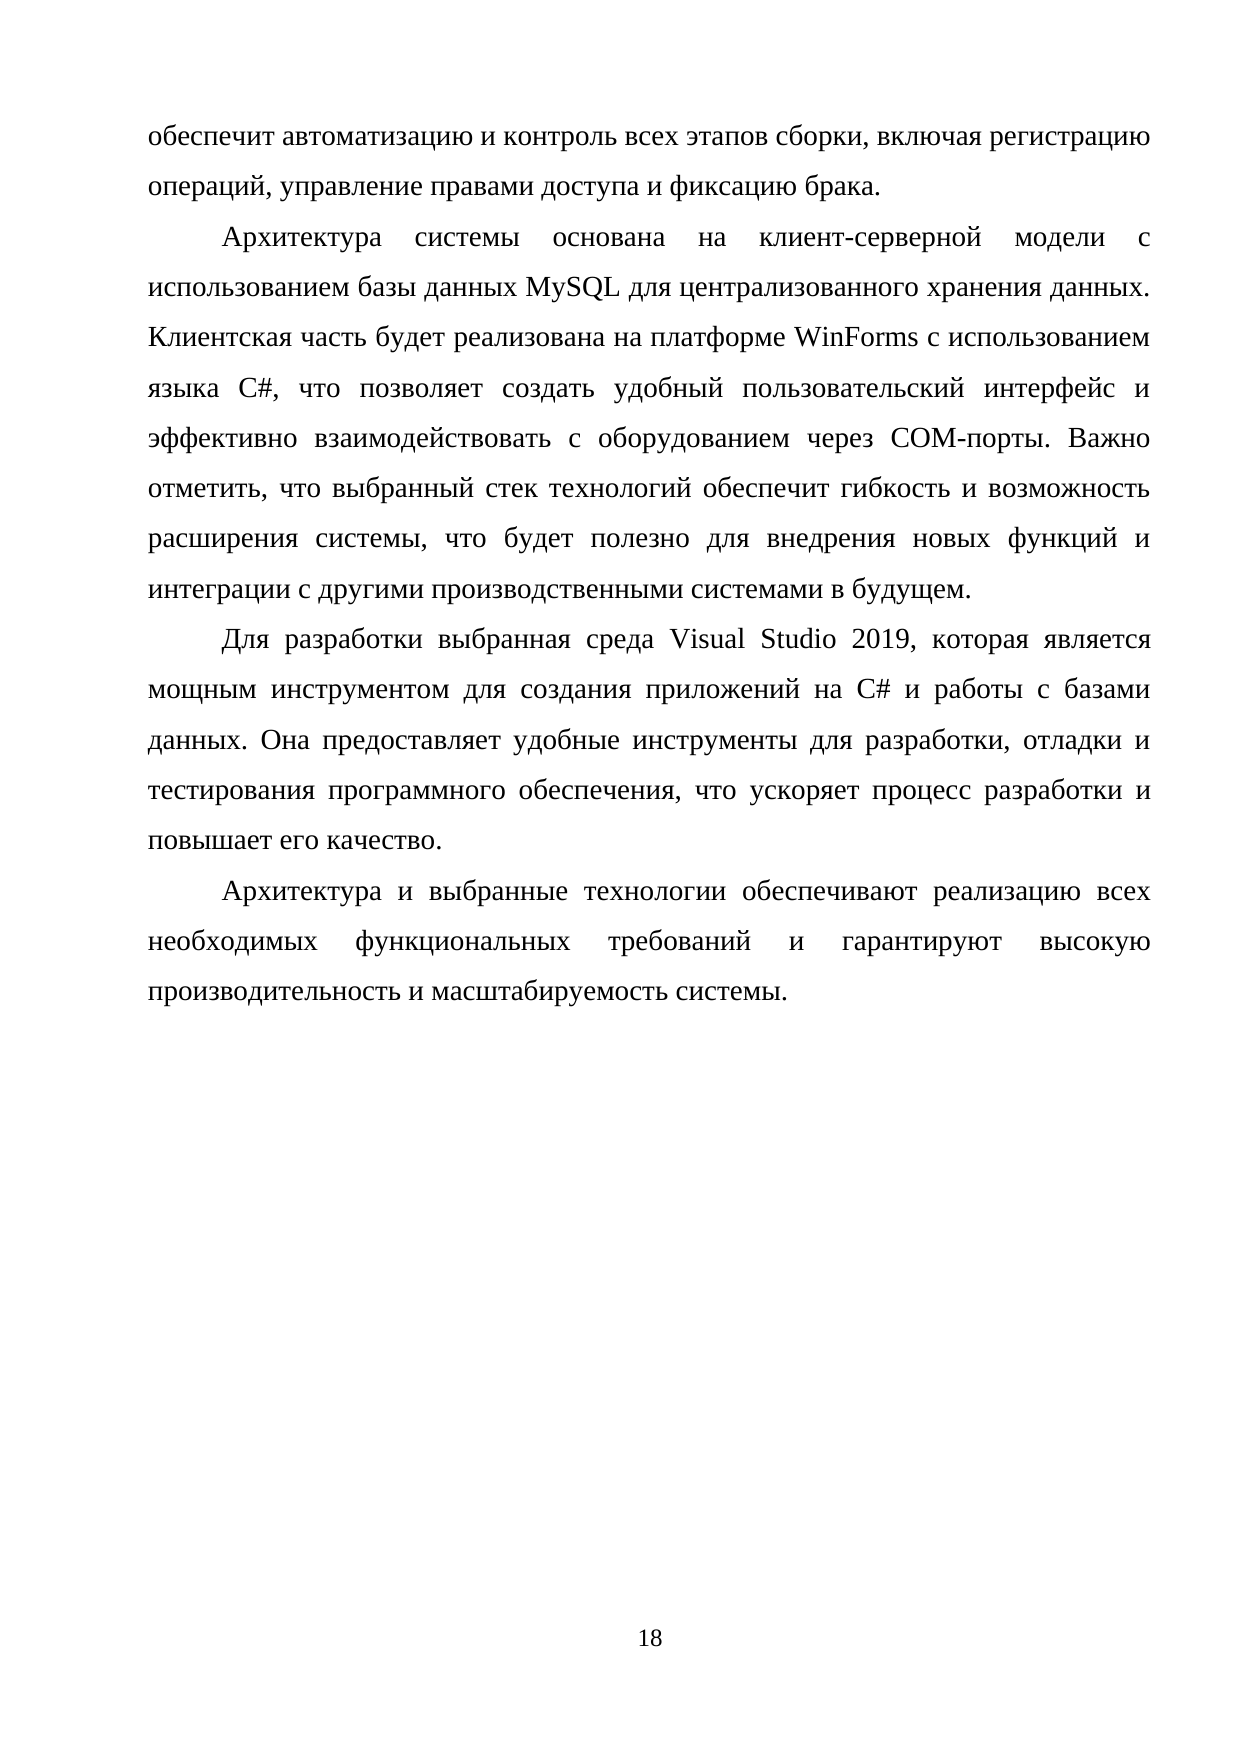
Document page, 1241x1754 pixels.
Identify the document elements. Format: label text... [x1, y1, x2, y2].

text Для разработки выбранная среда Visual Studio 2019, которая является мощным инструментом для создания приложений на C# и работы с базами данных. Она предоставляет удобные инструменты для разработки, отладки и тестирования программного обеспечения, что ускоряет процесс разработки и повышает его качество. [148, 621, 1152, 856]
text Архитектура и выбранные технологии обеспечивают реализацию всех необходимых функциональных требований и гарантируют высокую производительность и масштабируемость системы. [148, 873, 1152, 1007]
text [148, 118, 1152, 202]
text Архитектура системы основана на клиент-серверной модели с использованием базы данных MySQL для централизованного хранения данных. Клиентская часть будет реализована на платформе WinForms с использованием языка C#, что позволяет создать удобный пользовательский интерфейс и эффективно взаимодействовать с оборудованием через COM-порты. Важно отметить, что выбранный стек технологий обеспечит гибкость и возможность расширения системы, что будет полезно для внедрения новых функций и интеграции с другими производственными системами в будущем. [148, 219, 1152, 604]
